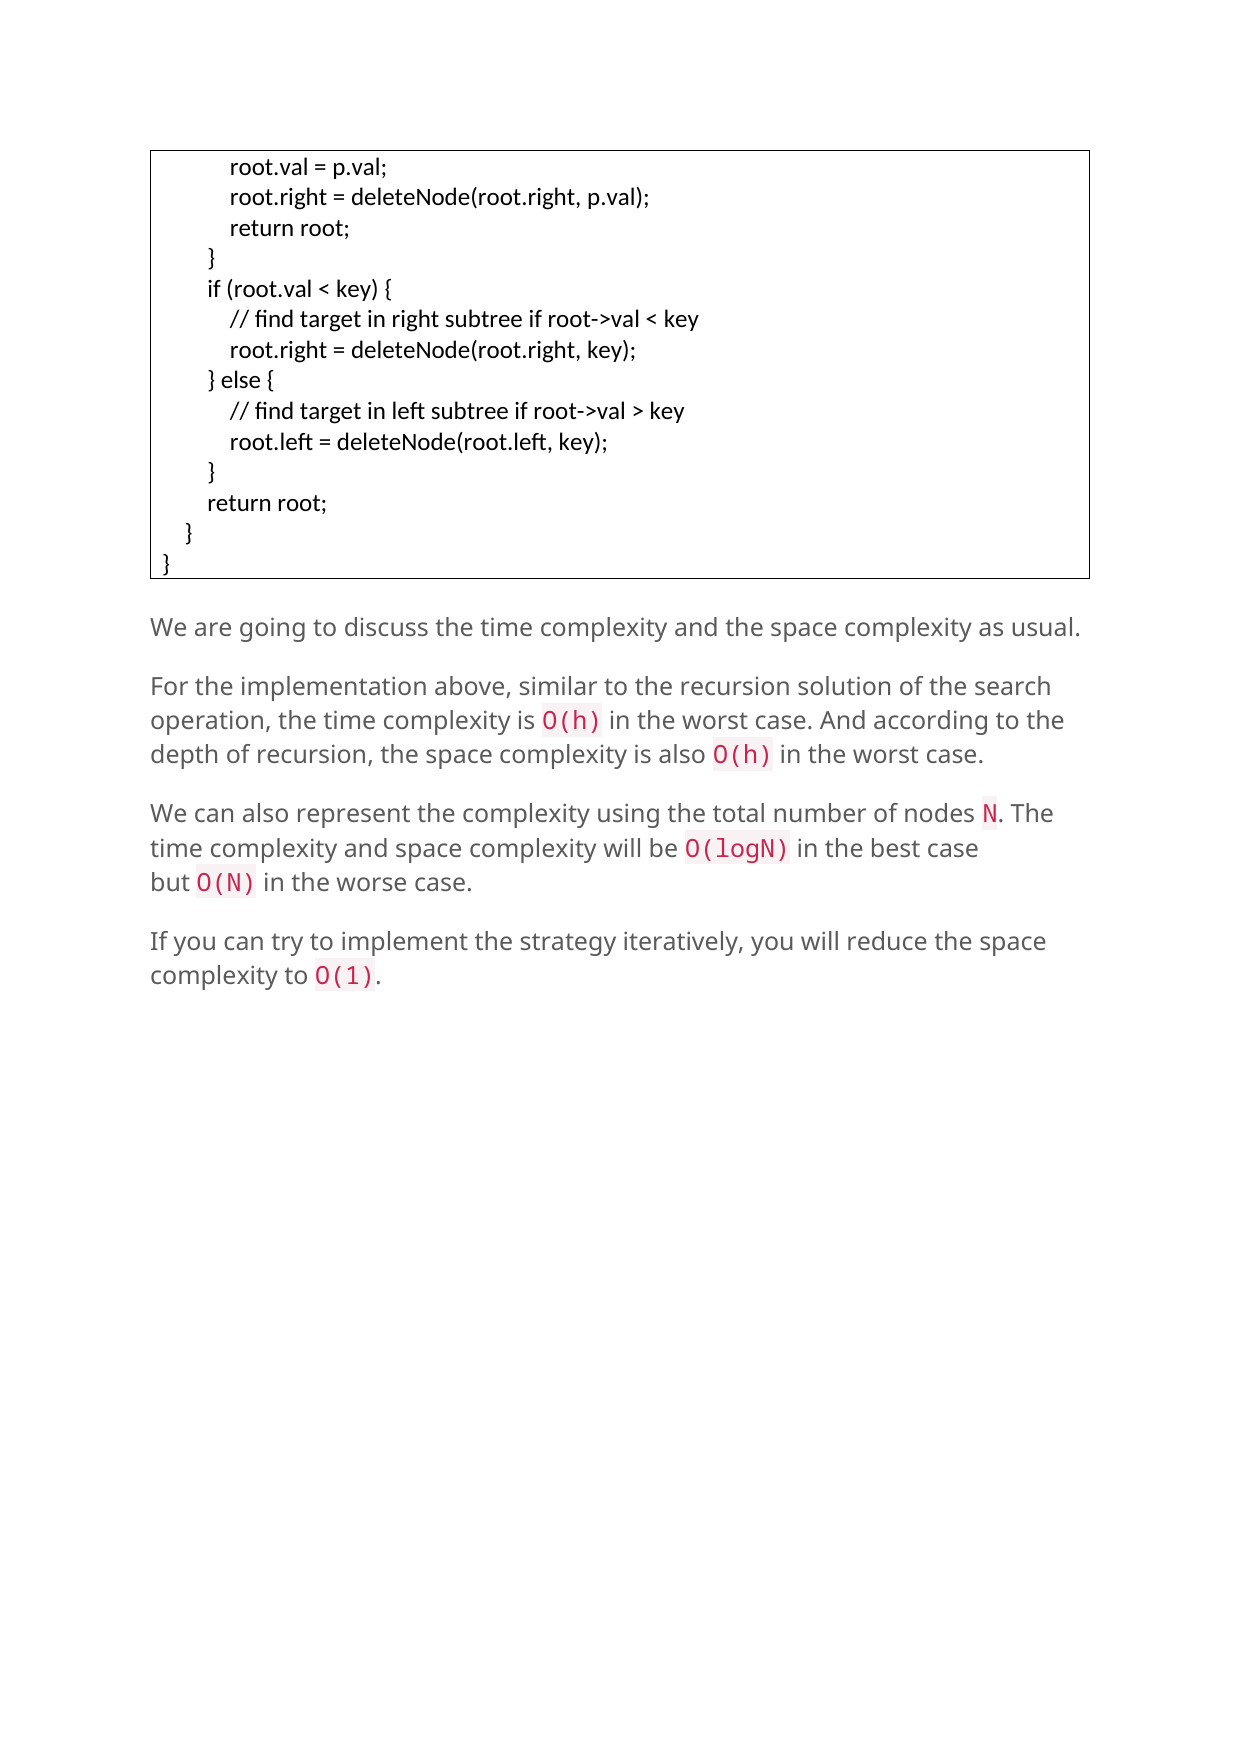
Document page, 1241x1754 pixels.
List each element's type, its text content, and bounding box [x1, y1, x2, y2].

text If you can try to implement the strategy iteratively, you will reduce the space complexity to O(1). [150, 923, 1090, 991]
text We can also represent the complexity using the total number of nodes N. The time complexity and space complexity will be O(logN) in the best case but O(N) in the worse case. [150, 796, 1090, 898]
text For the implementation above, similar to the recursion solution of the search operation, the time complexity is O(h) in the worst case. And according to the depth of recursion, the space complexity is also O(h) in the worst case. [150, 669, 1090, 771]
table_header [151, 151, 1089, 578]
text We are going to discuss the time complexity and the space complexity as usual. [150, 610, 1090, 644]
